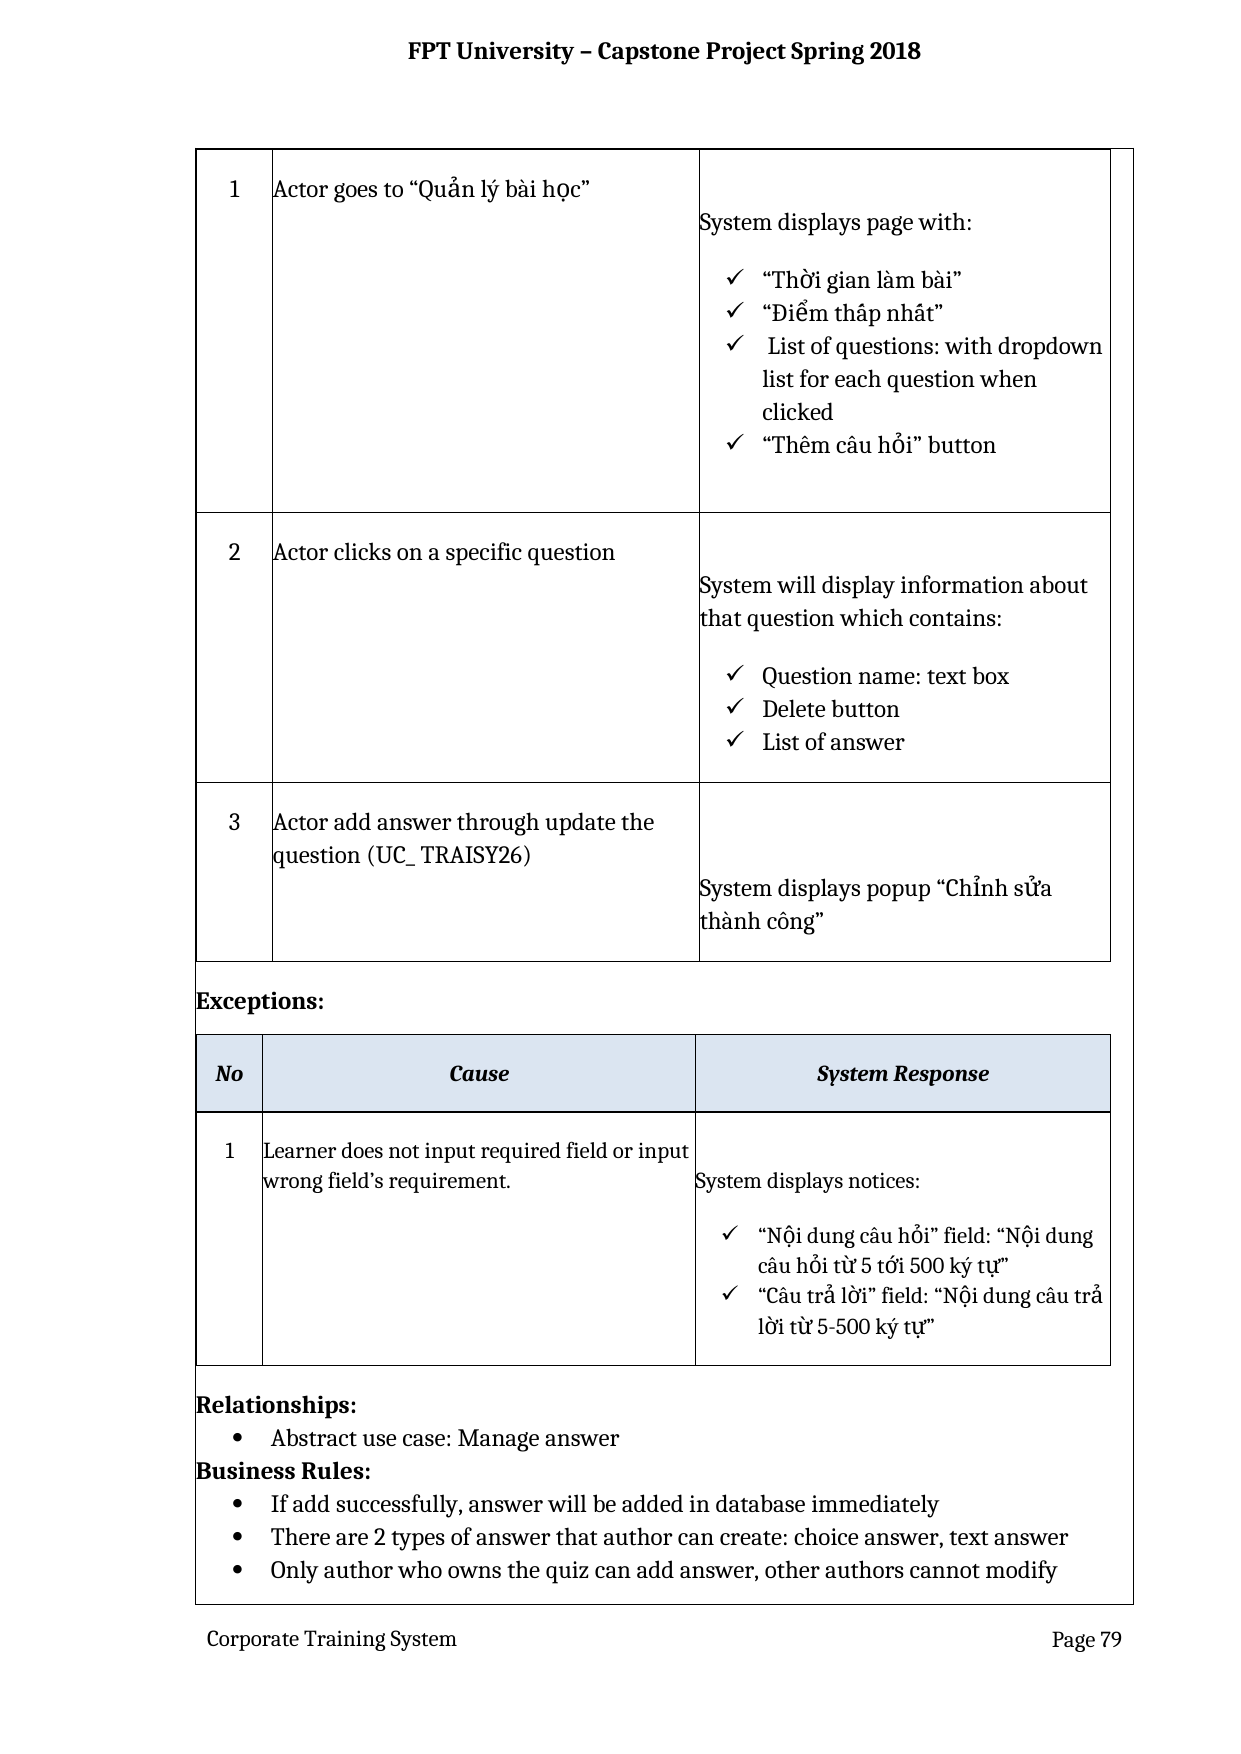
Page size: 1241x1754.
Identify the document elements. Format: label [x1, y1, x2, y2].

table_cell [196, 149, 1133, 1603]
